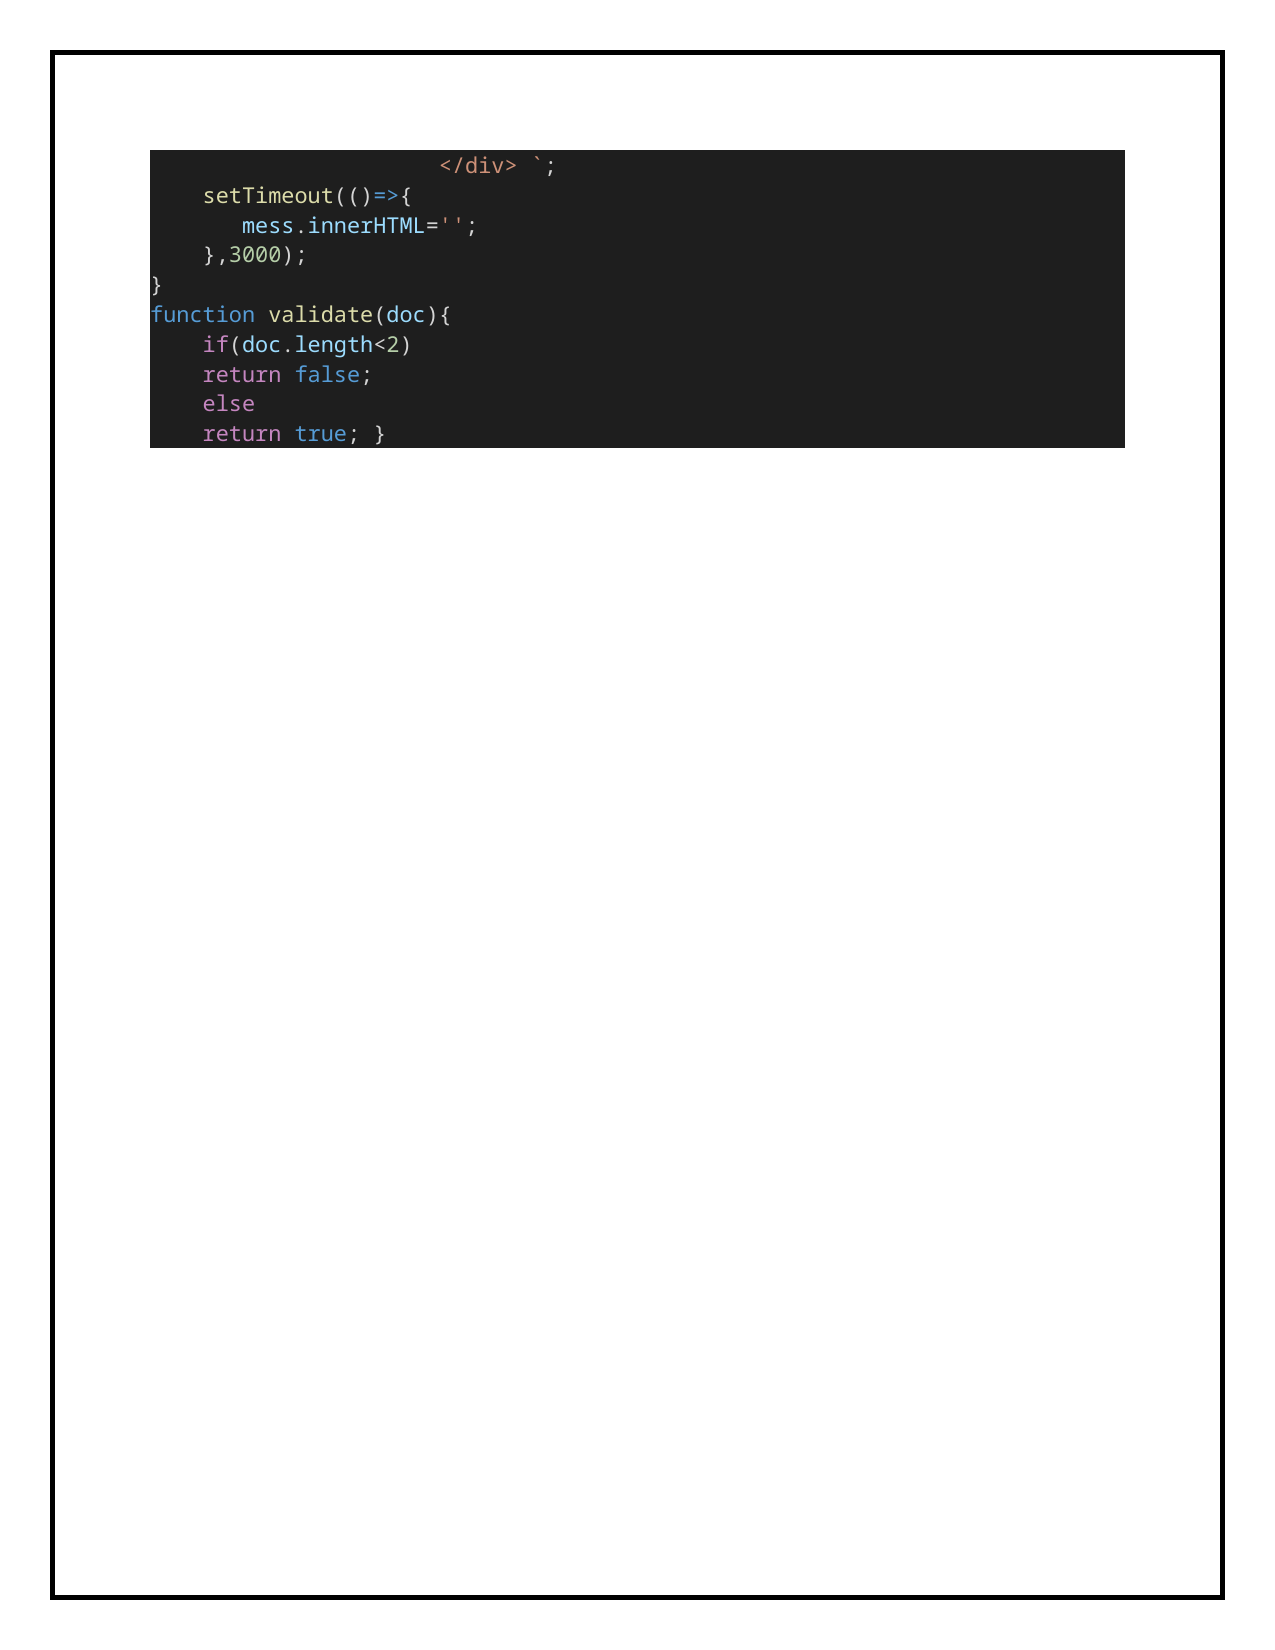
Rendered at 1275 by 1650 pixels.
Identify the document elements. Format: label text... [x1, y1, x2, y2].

text } [150, 269, 1125, 299]
text </div> `; [150, 150, 1125, 180]
text if(doc.length<2) [150, 329, 1125, 358]
text setTimeout(()=>{ [150, 180, 1125, 209]
text function validate(doc){ [150, 299, 1125, 329]
text return false; [150, 358, 1125, 388]
text },3000); [150, 239, 1125, 269]
text else [150, 388, 1125, 418]
text return true; } [150, 418, 1125, 448]
text mess.innerHTML=''; [150, 209, 1125, 239]
